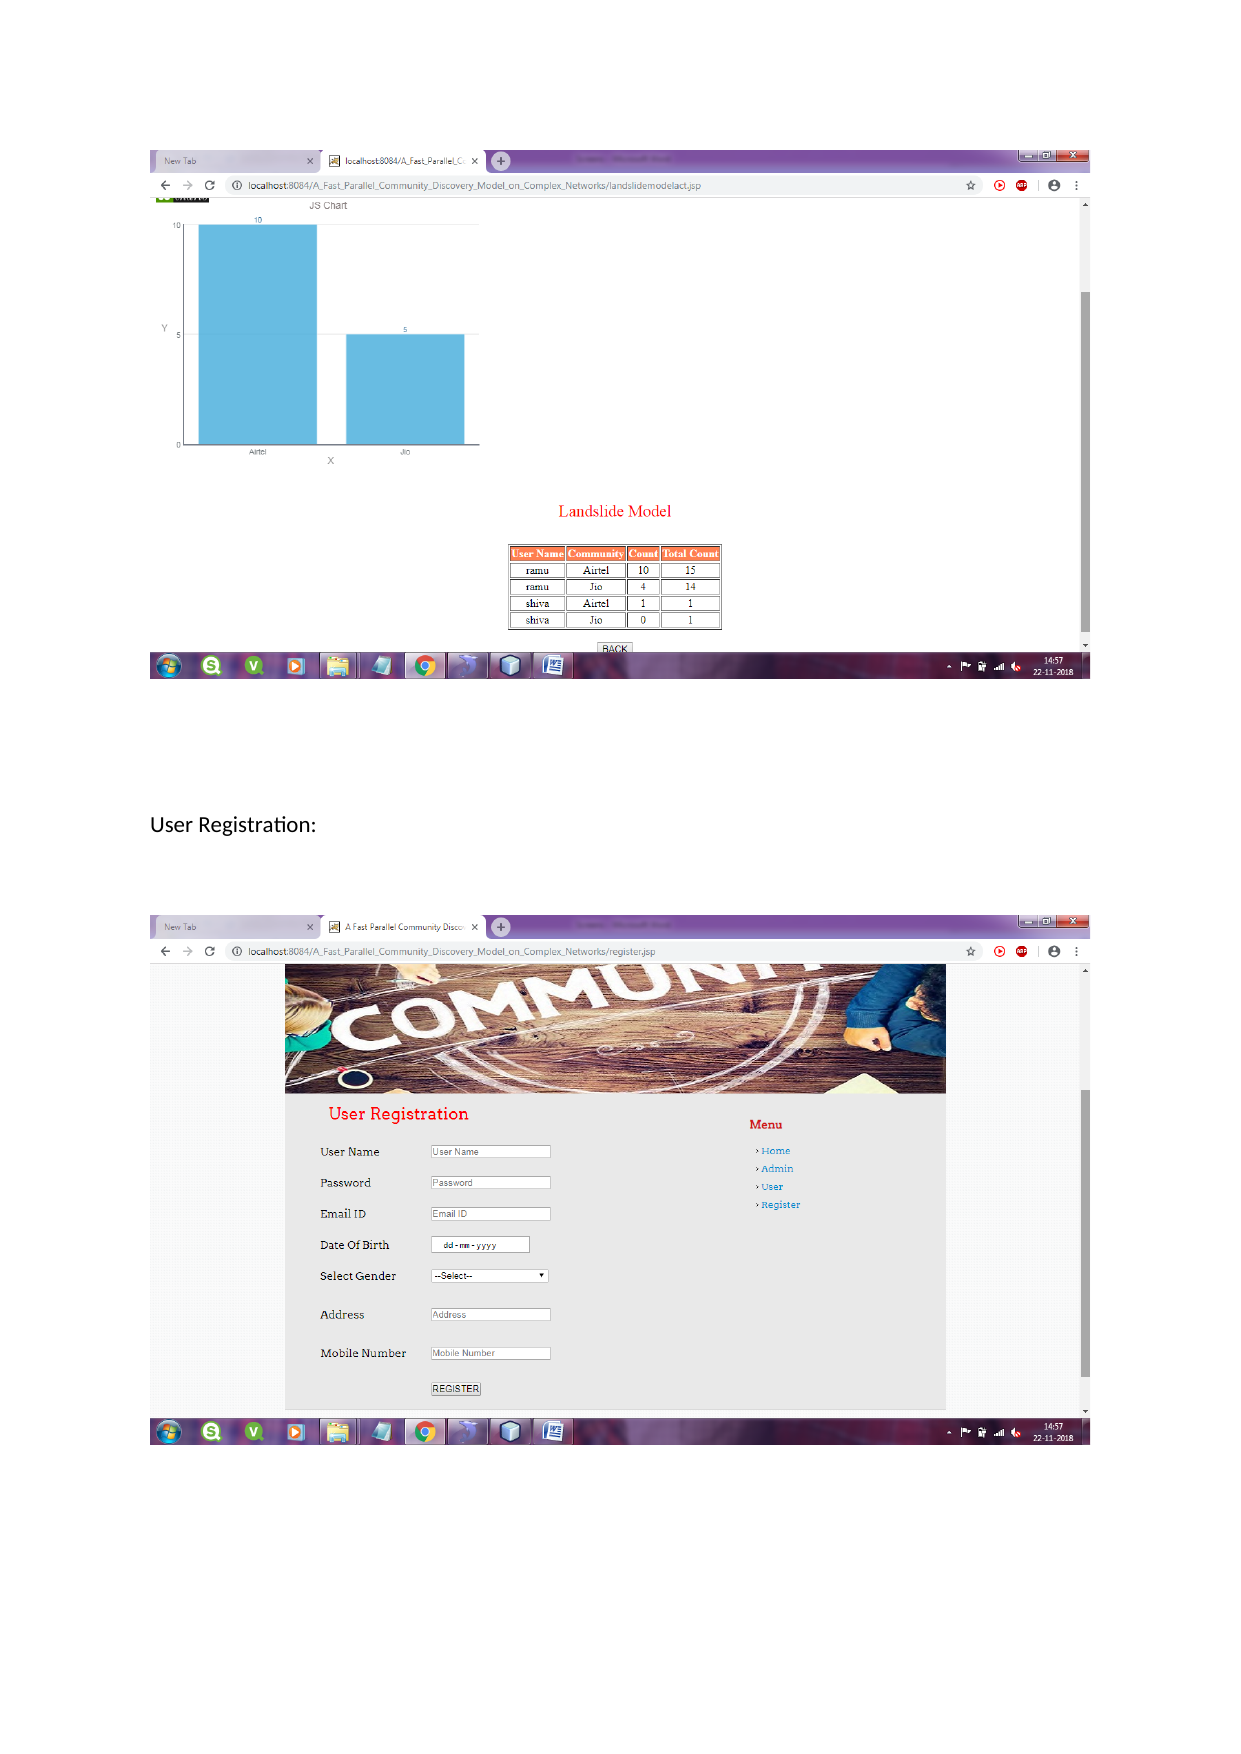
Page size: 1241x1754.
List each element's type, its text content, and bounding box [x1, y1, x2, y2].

picture [150, 915, 1091, 1445]
picture [150, 150, 1091, 679]
text User Registration: [150, 810, 1090, 838]
